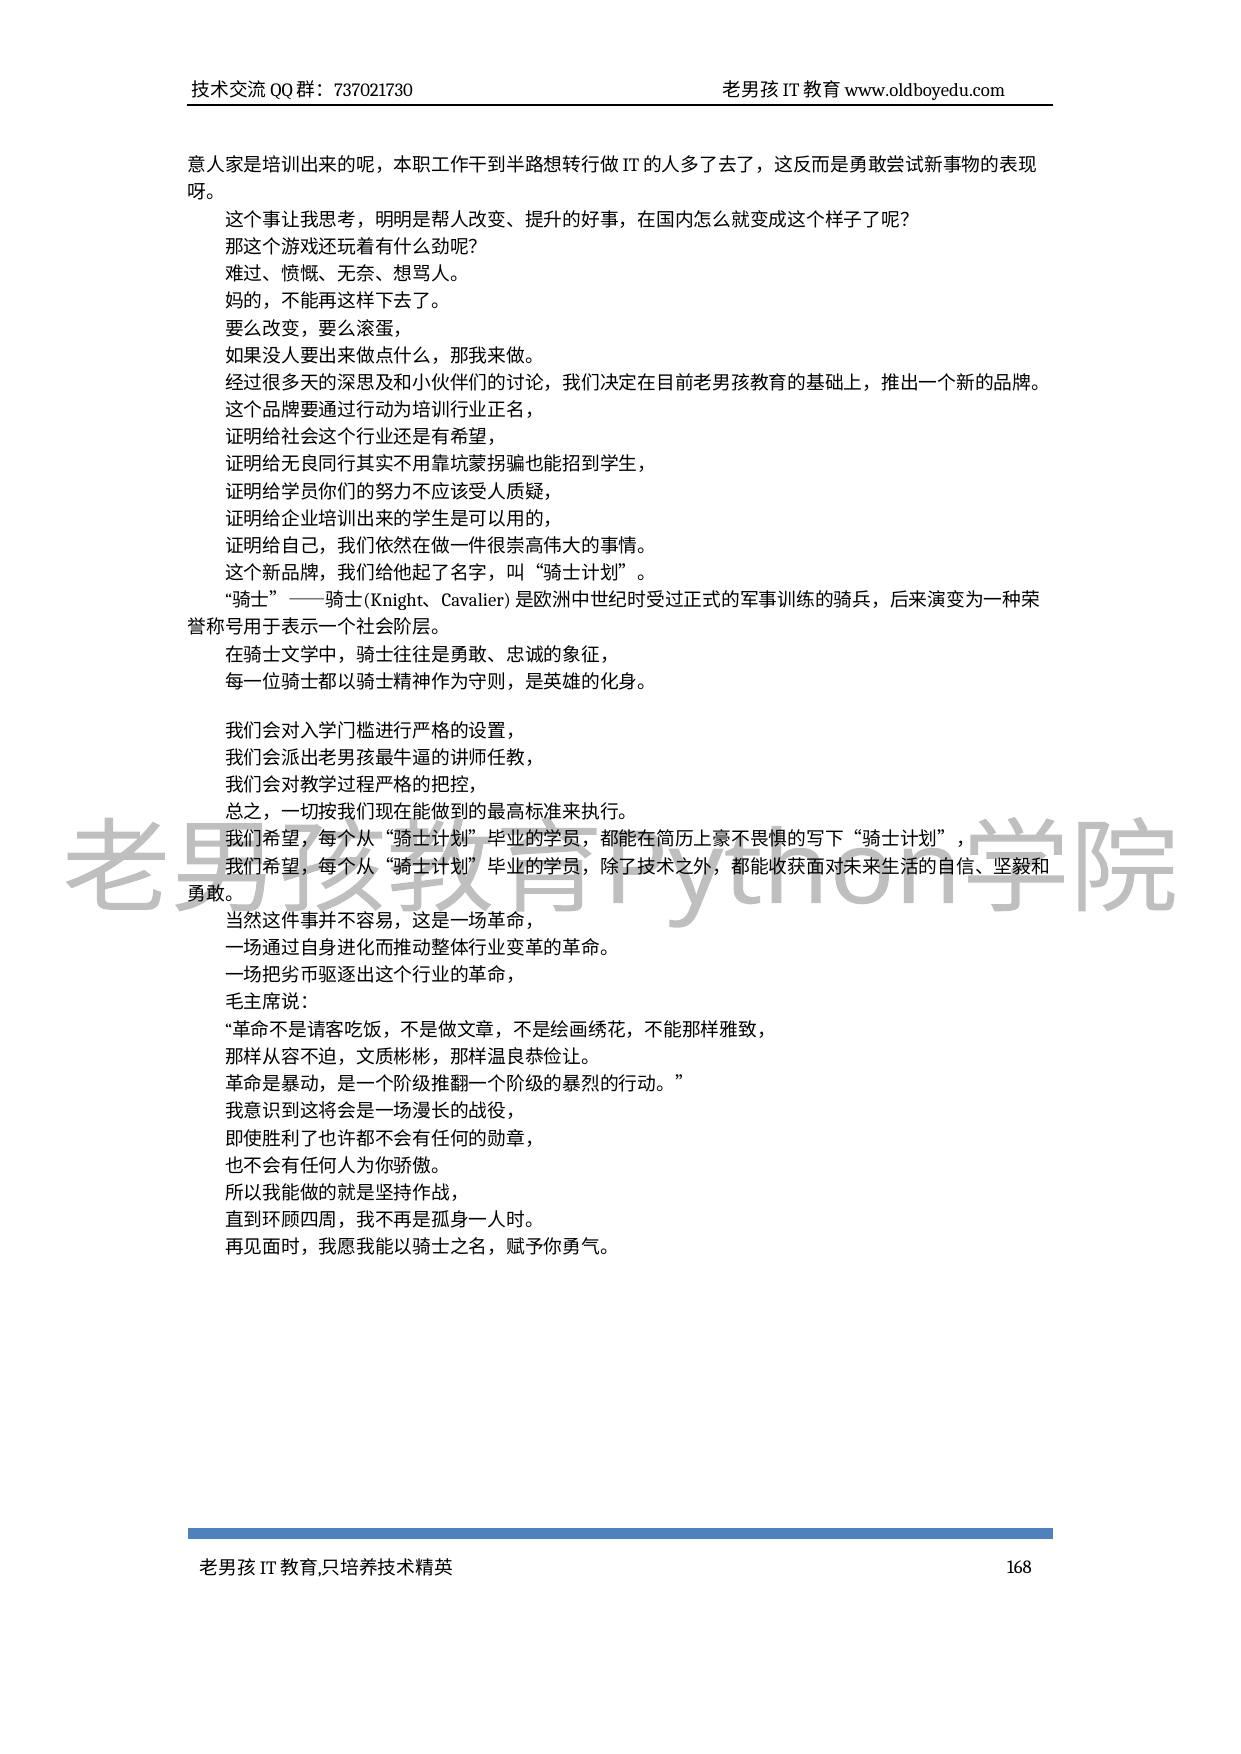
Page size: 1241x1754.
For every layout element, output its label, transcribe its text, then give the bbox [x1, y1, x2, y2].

text 一场通过自身进化而推动整体行业变革的革命。 [187, 933, 1053, 960]
text 证明给自己，我们依然在做一件很崇高伟大的事情。 [187, 531, 1053, 558]
text 证明给无良同行其实不用靠坑蒙拐骗也能招到学生， [187, 449, 1053, 476]
text 证明给社会这个行业还是有希望， [187, 422, 1053, 449]
text 直到环顾四周，我不再是孤身一人时。 [187, 1205, 1053, 1232]
text 每一位骑士都以骑士精神作为守则，是英雄的化身。 [187, 667, 1053, 694]
text 经过很多天的深思及和小伙伴们的讨论，我们决定在目前老男孩教育的基础上，推出一个新的品牌。 [187, 367, 1053, 395]
text 毛主席说： [187, 987, 1053, 1014]
text 我们会对教学过程严格的把控， [187, 770, 1053, 797]
text 即使胜利了也许都不会有任何的勋章， [187, 1123, 1053, 1150]
text 这个事让我思考，明明是帮人改变、提升的好事，在国内怎么就变成这个样子了呢？ [187, 204, 1053, 232]
text 所以我能做的就是坚持作战， [187, 1177, 1053, 1205]
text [187, 150, 1053, 204]
text 再见面时，我愿我能以骑士之名，赋予你勇气。 [187, 1232, 1053, 1259]
text 证明给企业培训出来的学生是可以用的， [187, 503, 1053, 531]
text 总之，一切按我们现在能做到的最高标准来执行。 [187, 797, 1053, 824]
text 在骑士文学中，骑士往往是勇敢、忠诚的象征， [187, 639, 1053, 667]
text 这个品牌要通过行动为培训行业正名， [187, 395, 1053, 422]
text 我们会对入学门槛进行严格的设置， [187, 715, 1053, 742]
text “骑士”——骑士(Knight、Cavalier) 是欧洲中世纪时受过正式的军事训练的骑兵，后来演变为一种荣誉称号用于表示一个社会阶层。 [187, 585, 1053, 639]
text 一场把劣币驱逐出这个行业的革命， [187, 960, 1053, 987]
text 我们希望，每个从“骑士计划”毕业的学员，除了技术之外，都能收获面对未来生活的自信、坚毅和勇敢。 [187, 851, 1053, 906]
text 我们希望，每个从“骑士计划”毕业的学员，都能在简历上豪不畏惧的写下“骑士计划”， [187, 824, 1053, 851]
text 这个新品牌，我们给他起了名字，叫“骑士计划”。 [187, 558, 1053, 585]
text 我们会派出老男孩最牛逼的讲师任教， [187, 742, 1053, 770]
text 当然这件事并不容易，这是一场革命， [187, 906, 1053, 933]
text 妈的，不能再这样下去了。 [187, 286, 1053, 313]
text 那这个游戏还玩着有什么劲呢？ [187, 232, 1053, 259]
text 证明给学员你们的努力不应该受人质疑， [187, 476, 1053, 503]
text 革命是暴动，是一个阶级推翻一个阶级的暴烈的行动。” [187, 1069, 1053, 1096]
text 难过、愤慨、无奈、想骂人。 [187, 259, 1053, 286]
text “革命不是请客吃饭，不是做文章，不是绘画绣花，不能那样雅致， [187, 1014, 1053, 1042]
text 也不会有任何人为你骄傲。 [187, 1150, 1053, 1177]
text 那样从容不迫，文质彬彬，那样温良恭俭让。 [187, 1042, 1053, 1069]
text 我意识到这将会是一场漫长的战役， [187, 1096, 1053, 1123]
text 如果没人要出来做点什么，那我来做。 [187, 340, 1053, 367]
text 要么改变，要么滚蛋， [187, 313, 1053, 340]
